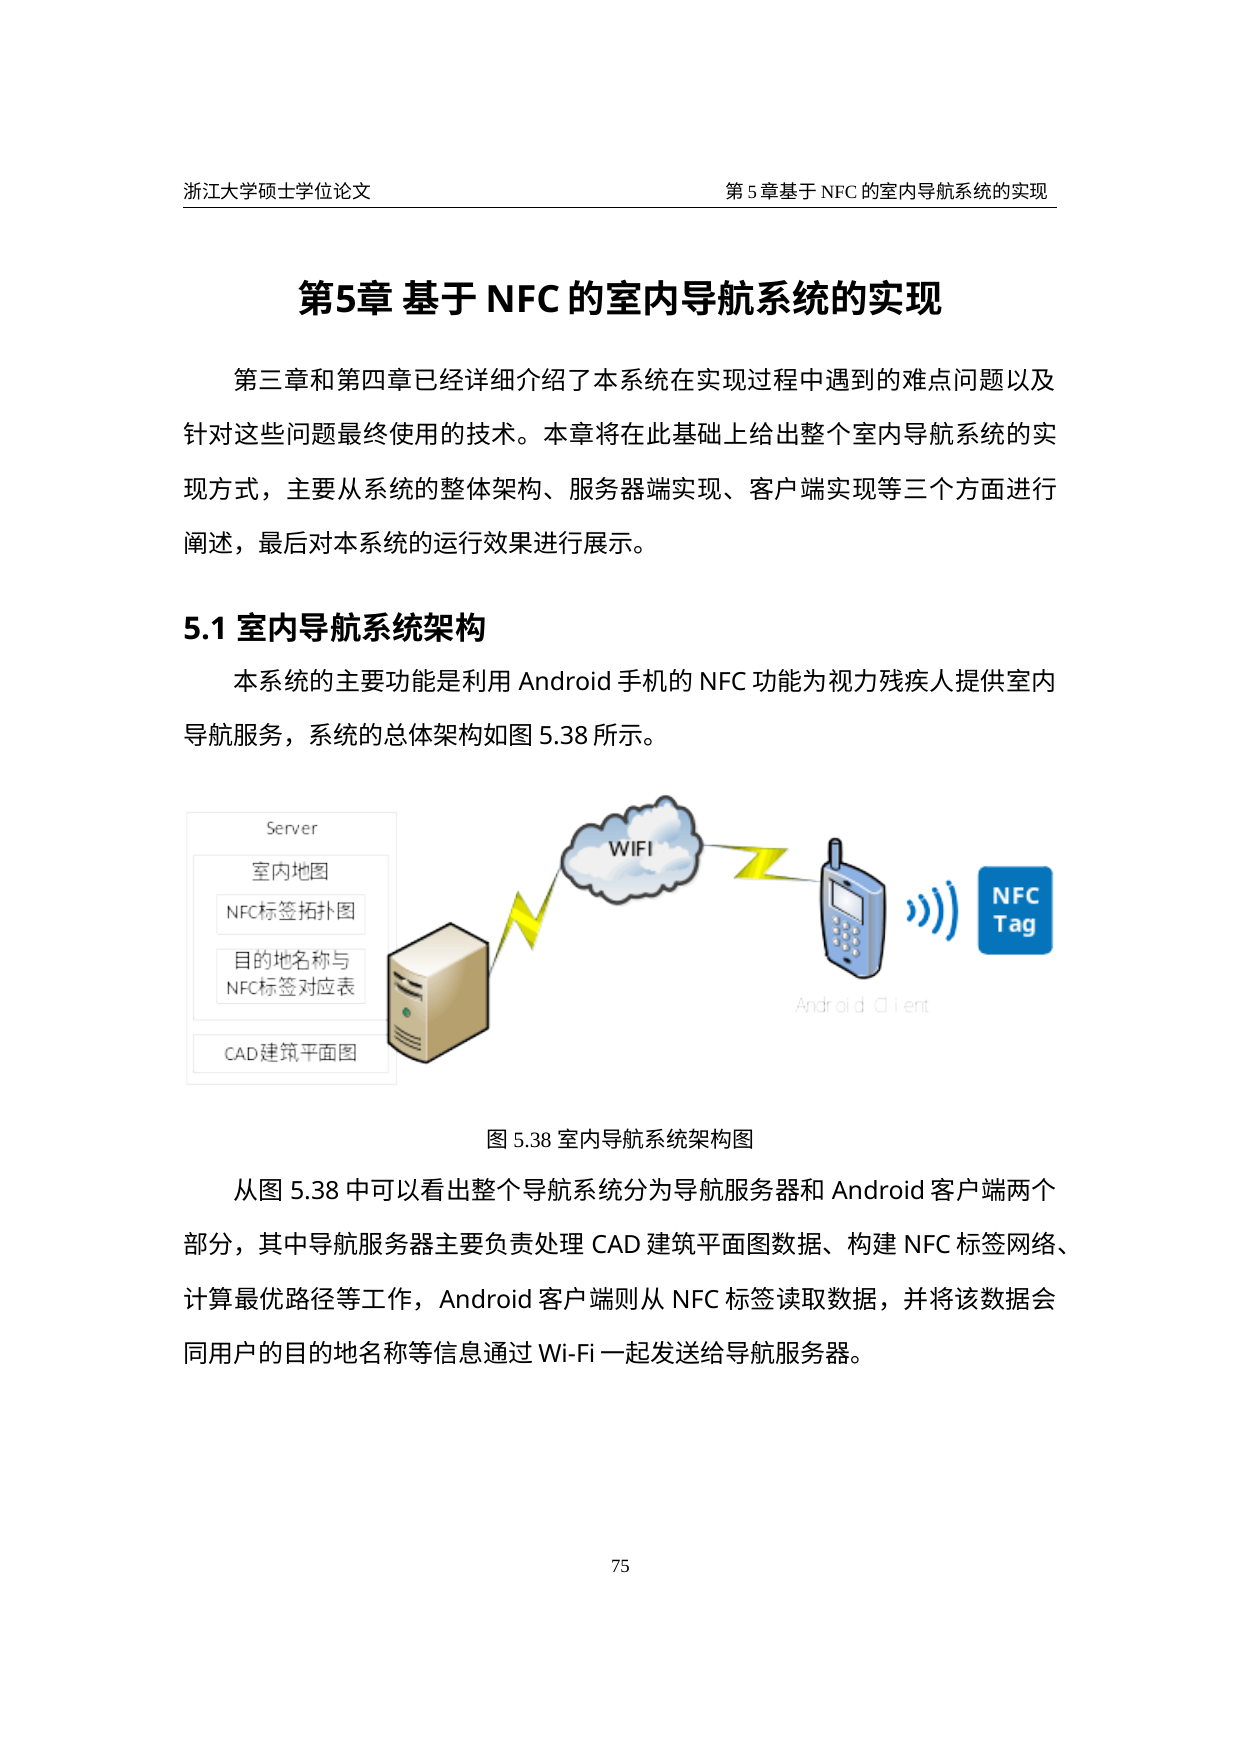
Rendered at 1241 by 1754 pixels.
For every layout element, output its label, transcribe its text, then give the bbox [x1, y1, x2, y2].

text 第三章和第四章已经详细介绍了本系统在实现过程中遇到的难点问题以及针对这些问题最终使用的技术。本章将在此基础上给出整个室内导航系统的实现方式，主要从系统的整体架构、服务器端实现、客户端实现等三个方面进行阐述，最后对本系统的运行效果进行展示。 [183, 361, 1057, 560]
subtitle 基于NFC的室内导航系统的实现 [183, 268, 1057, 323]
subtitle 室内导航系统架构 [183, 603, 1057, 648]
